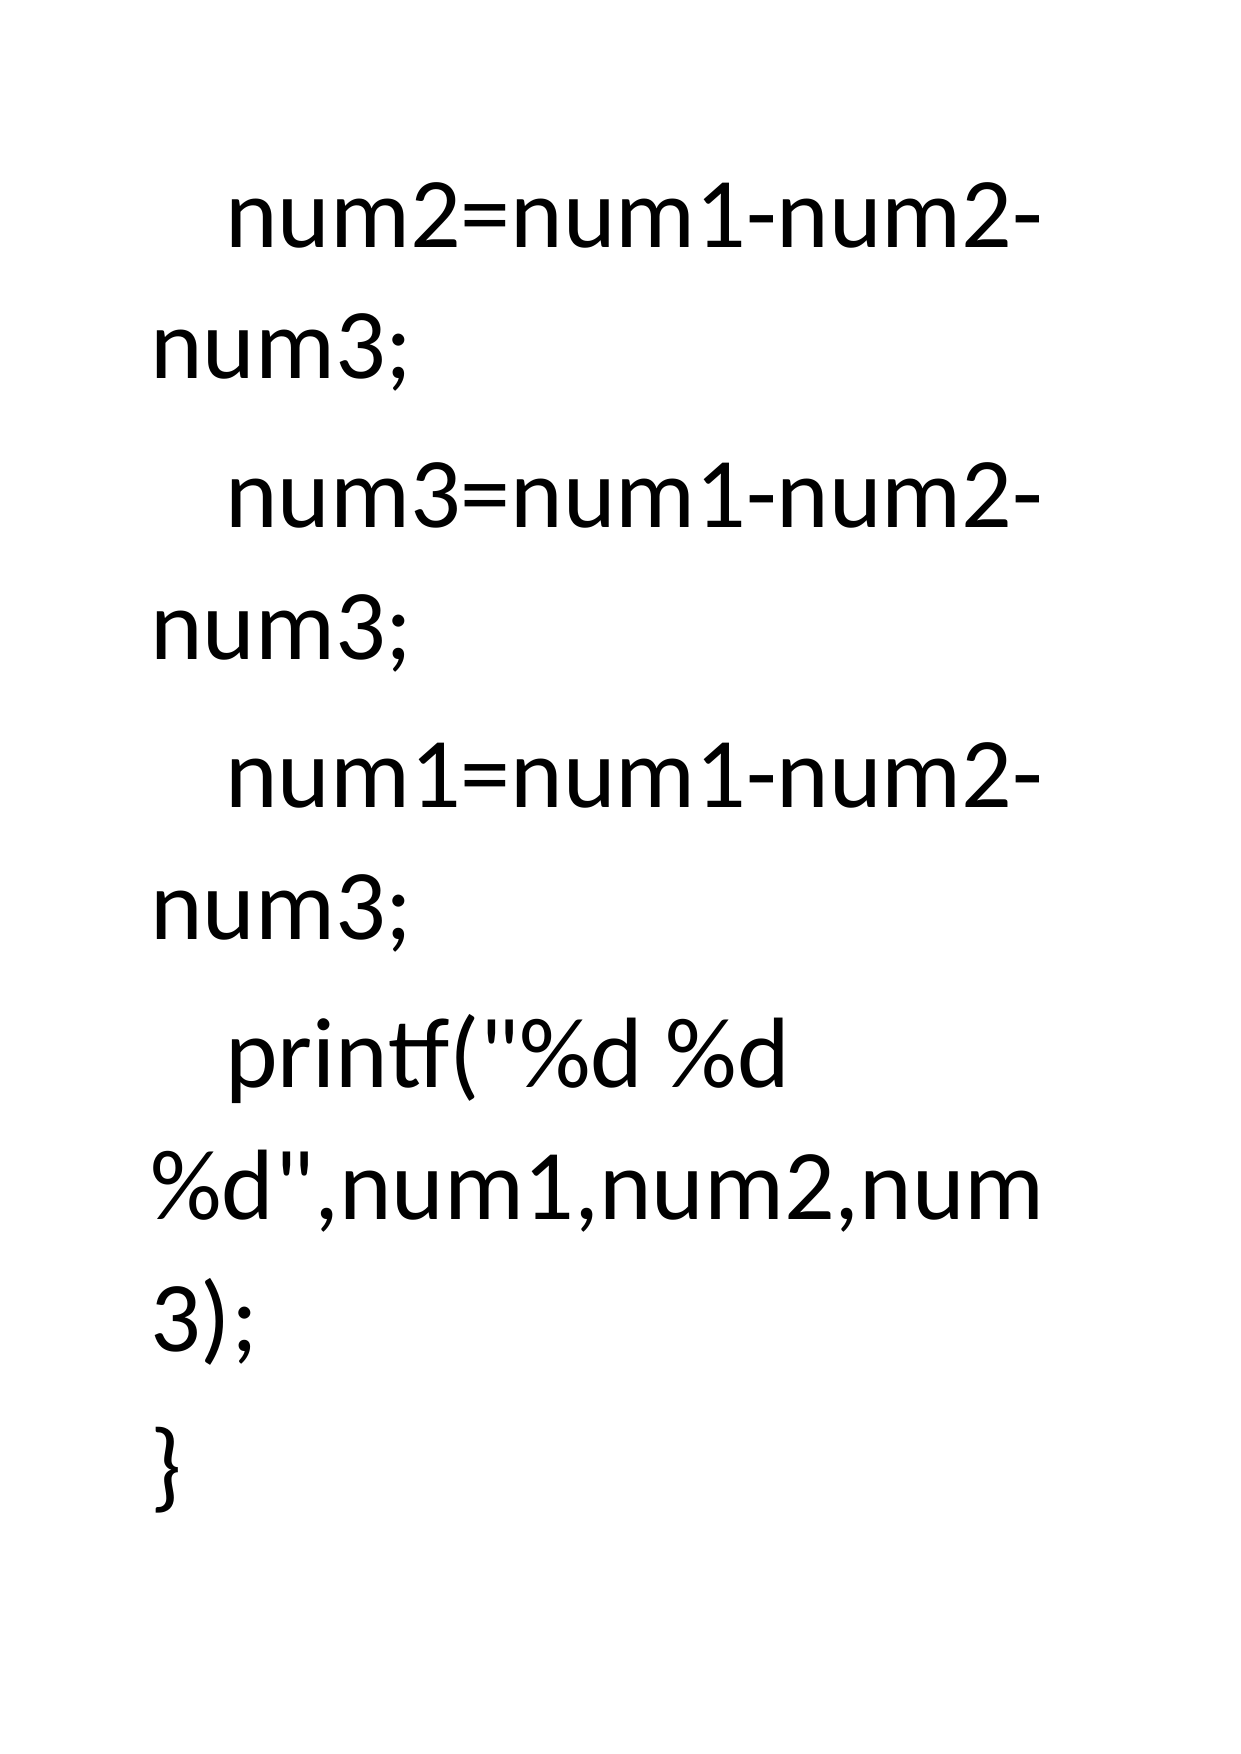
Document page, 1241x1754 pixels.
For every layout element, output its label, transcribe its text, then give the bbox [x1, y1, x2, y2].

text num1=num1-num2-num3; [150, 710, 1090, 964]
text printf("%d %d %d",num1,num2,num3); [150, 991, 1090, 1376]
text num2=num1-num2-num3; [150, 150, 1090, 404]
text } [150, 1403, 1090, 1525]
text num3=num1-num2-num3; [150, 430, 1090, 684]
